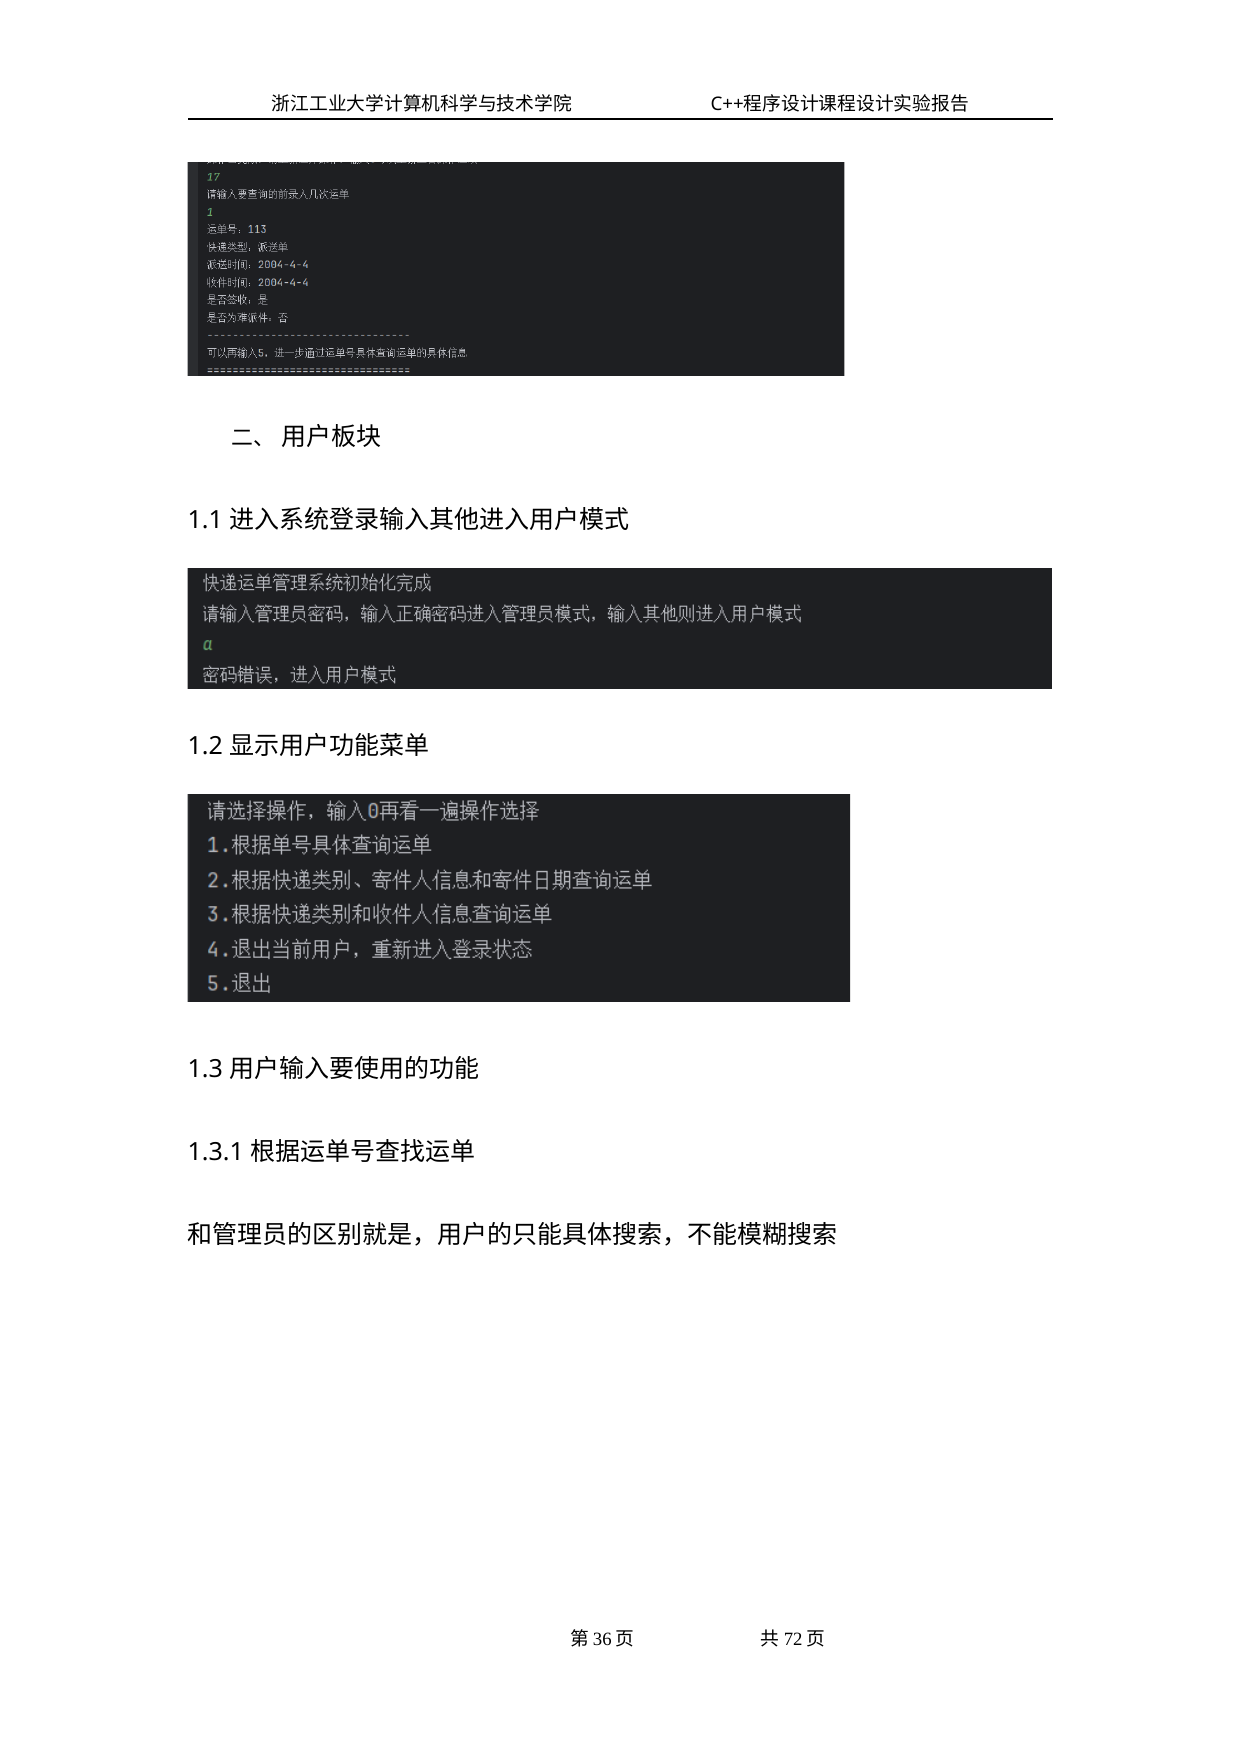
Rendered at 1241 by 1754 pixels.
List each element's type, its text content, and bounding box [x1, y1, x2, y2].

list 根据运单号查找运单 [187, 1117, 1053, 1182]
picture [187, 568, 1052, 689]
picture [187, 162, 845, 376]
picture [187, 794, 851, 1002]
list 用户输入要使用的功能 [187, 1034, 1053, 1099]
list 进入系统登录输入其他进入用户模式 [187, 485, 1053, 550]
list 和管理员的区别就是，用户的只能具体搜索，不能模糊搜索 [187, 1200, 1053, 1265]
list 显示用户功能菜单 [187, 711, 1053, 776]
list 用户板块 [231, 402, 1053, 467]
